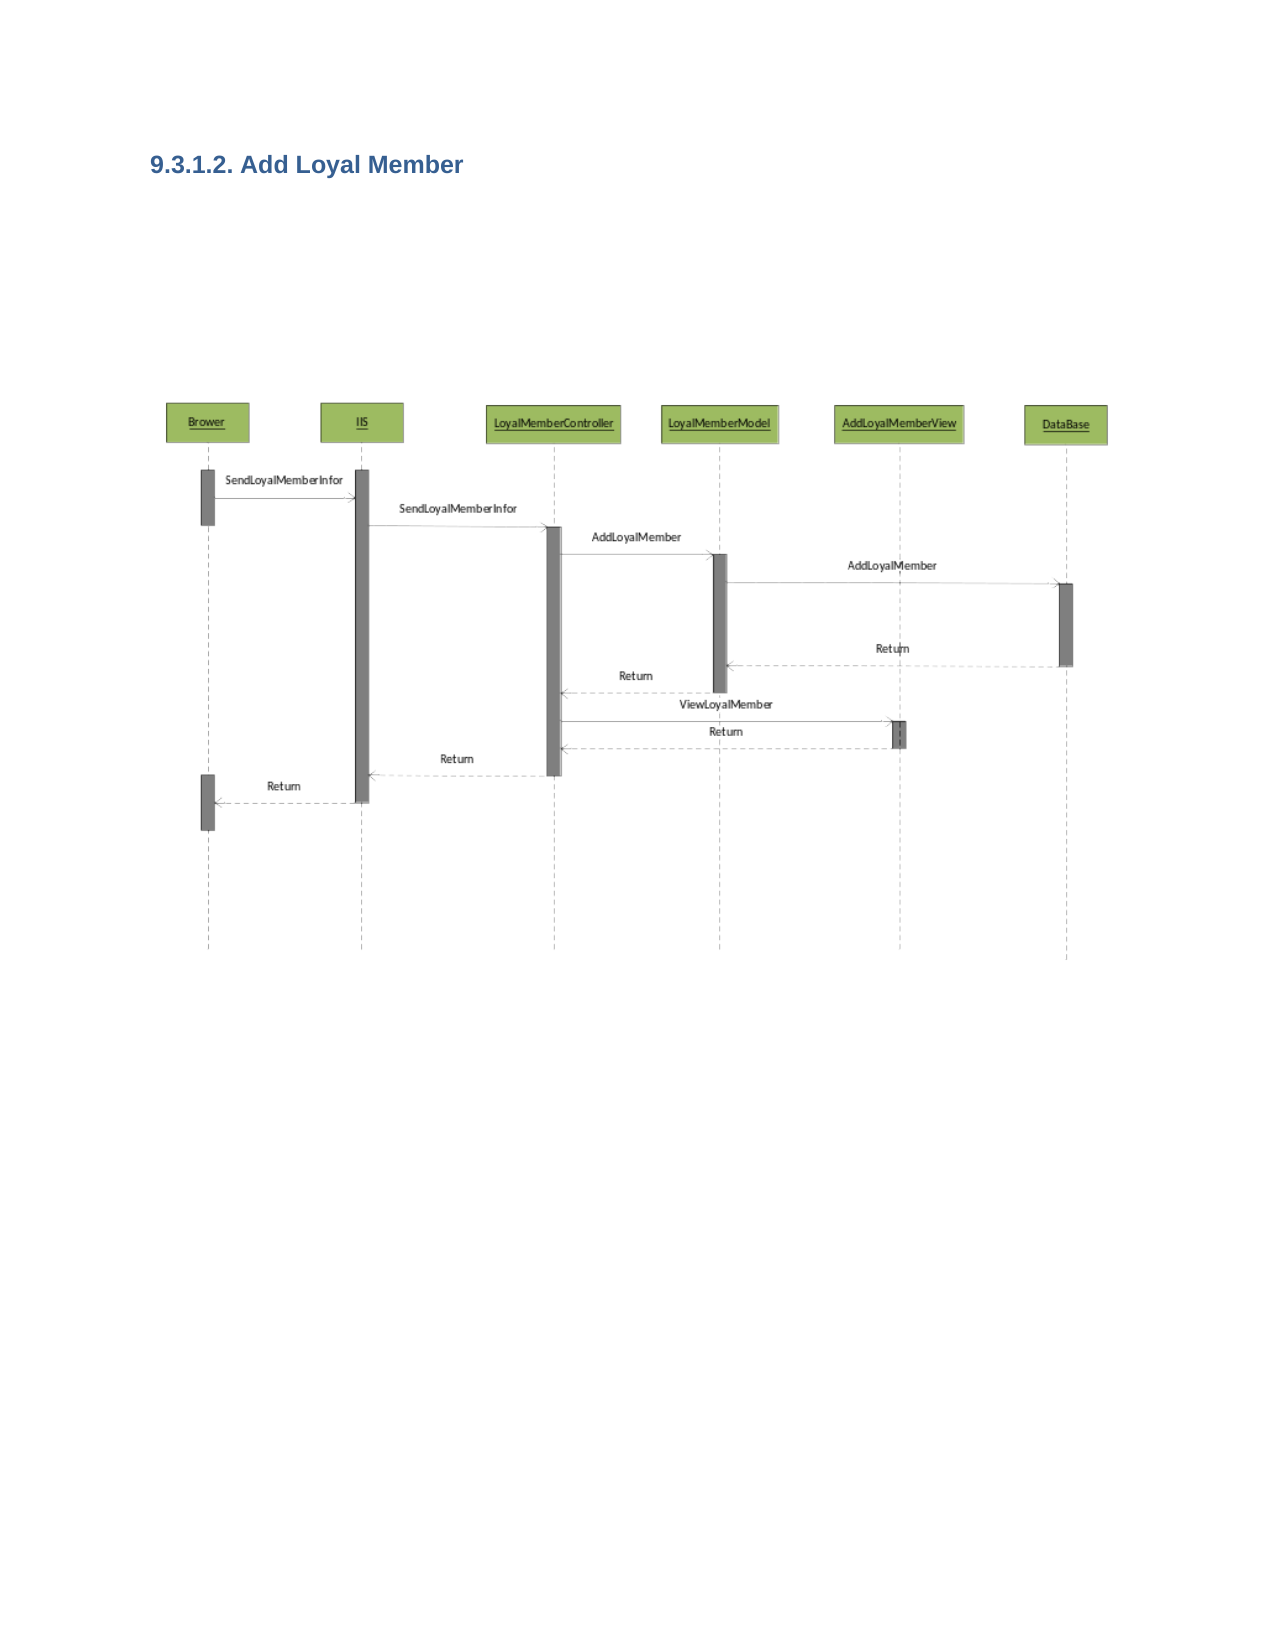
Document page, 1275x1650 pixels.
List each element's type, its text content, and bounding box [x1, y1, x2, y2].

subtitle Add Loyal Member [150, 150, 1125, 179]
